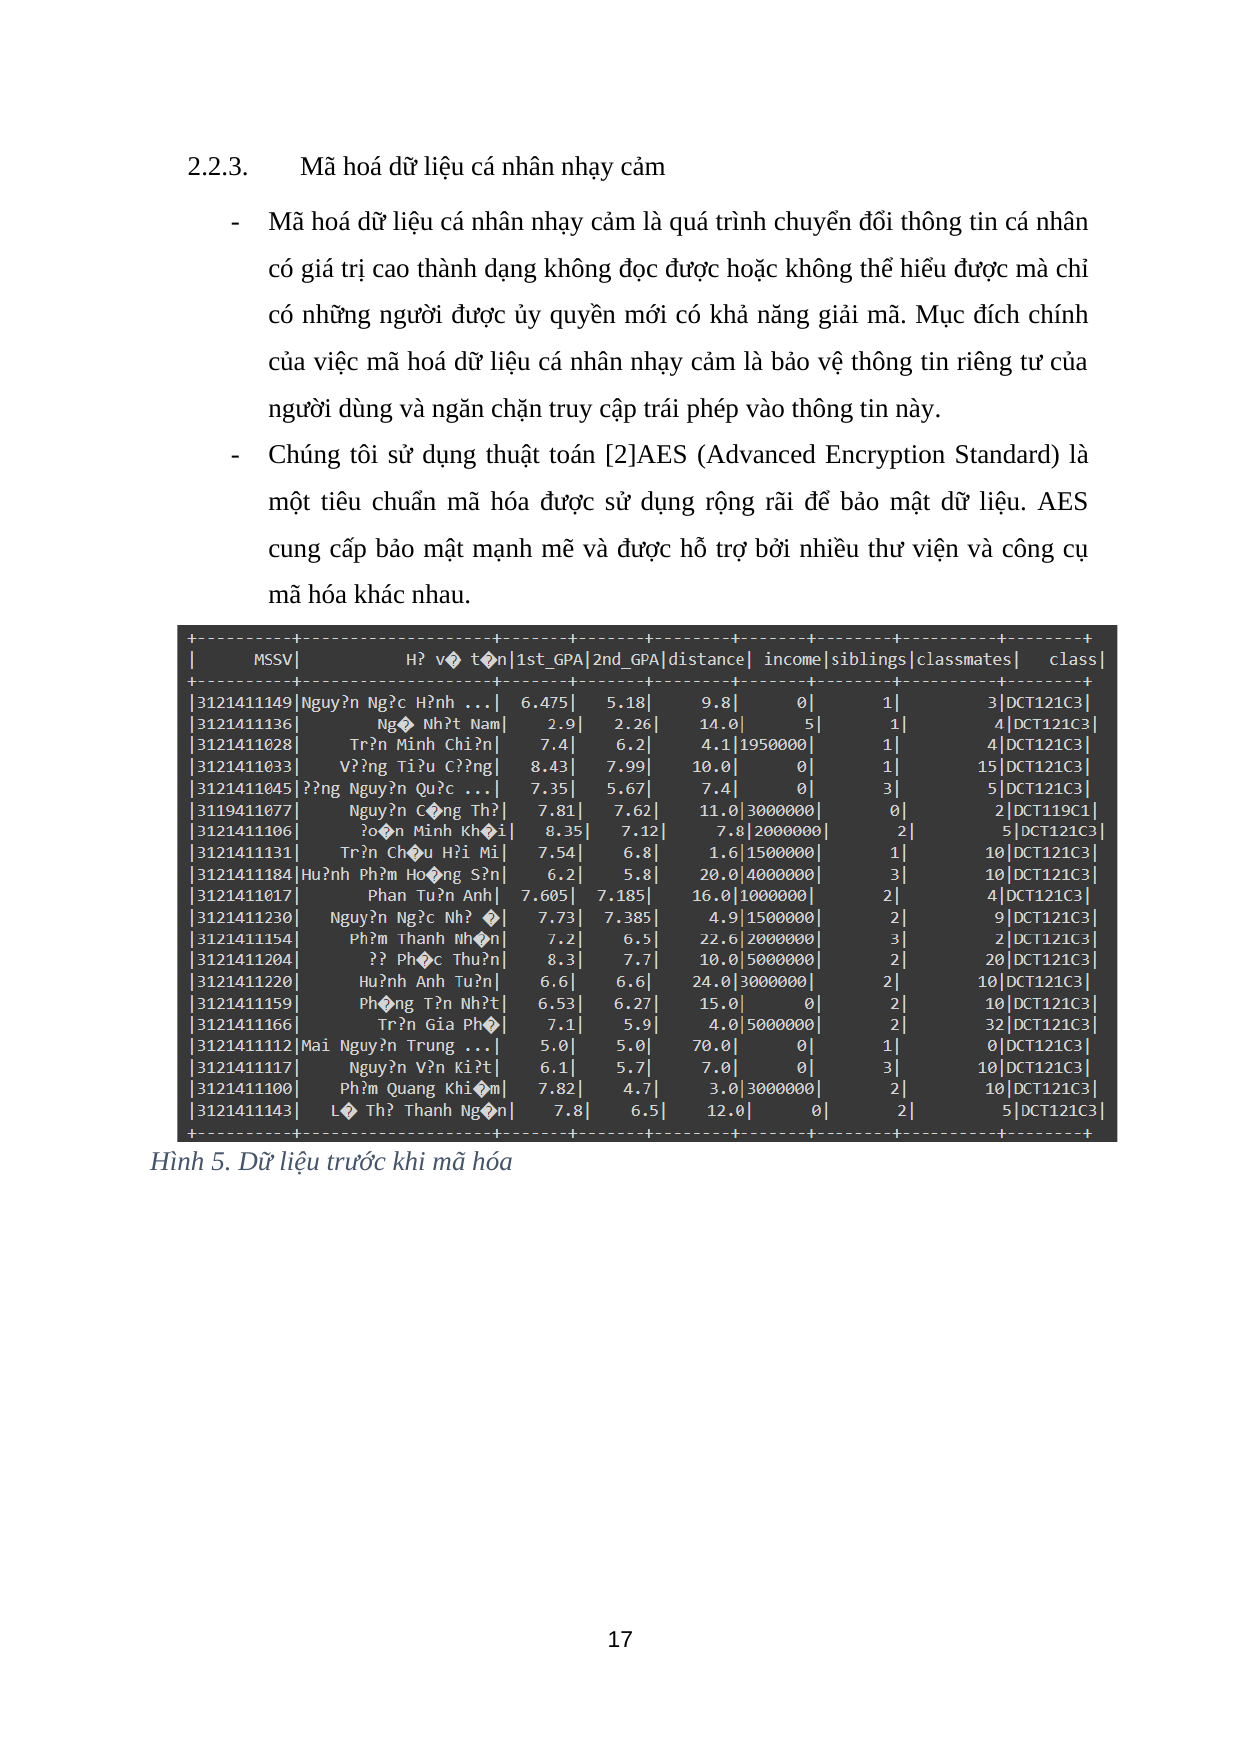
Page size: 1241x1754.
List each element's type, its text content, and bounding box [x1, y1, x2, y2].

subtitle Mã hoá dữ liệu cá nhân nhạy cảm [187, 150, 1090, 181]
list Chúng tôi sử dụng thuật toán [2]AES (Advanced Encryption Standard) là một tiêu chuẩn mã hóa được sử dụng rộng rãi để bảo mật dữ liệu. AES cung cấp bảo mật mạnh mẽ và được hỗ trợ bởi nhiều thư viện và công cụ mã hóa khác nhau. [231, 438, 1090, 609]
text Hình 5. Dữ liệu trước khi mã hóa [150, 1146, 1090, 1177]
picture [177, 625, 1118, 1142]
list Mã hoá dữ liệu cá nhân nhạy cảm là quá trình chuyển đổi thông tin cá nhân có giá trị cao thành dạng không đọc được hoặc không thể hiểu được mà chỉ có những người được ủy quyền mới có khả năng giải mã. Mục đích chính của việc mã hoá dữ liệu cá nhân nhạy cảm là bảo vệ thông tin riêng tư của người dùng và ngăn chặn truy cập trái phép vào thông tin này. [231, 205, 1090, 423]
